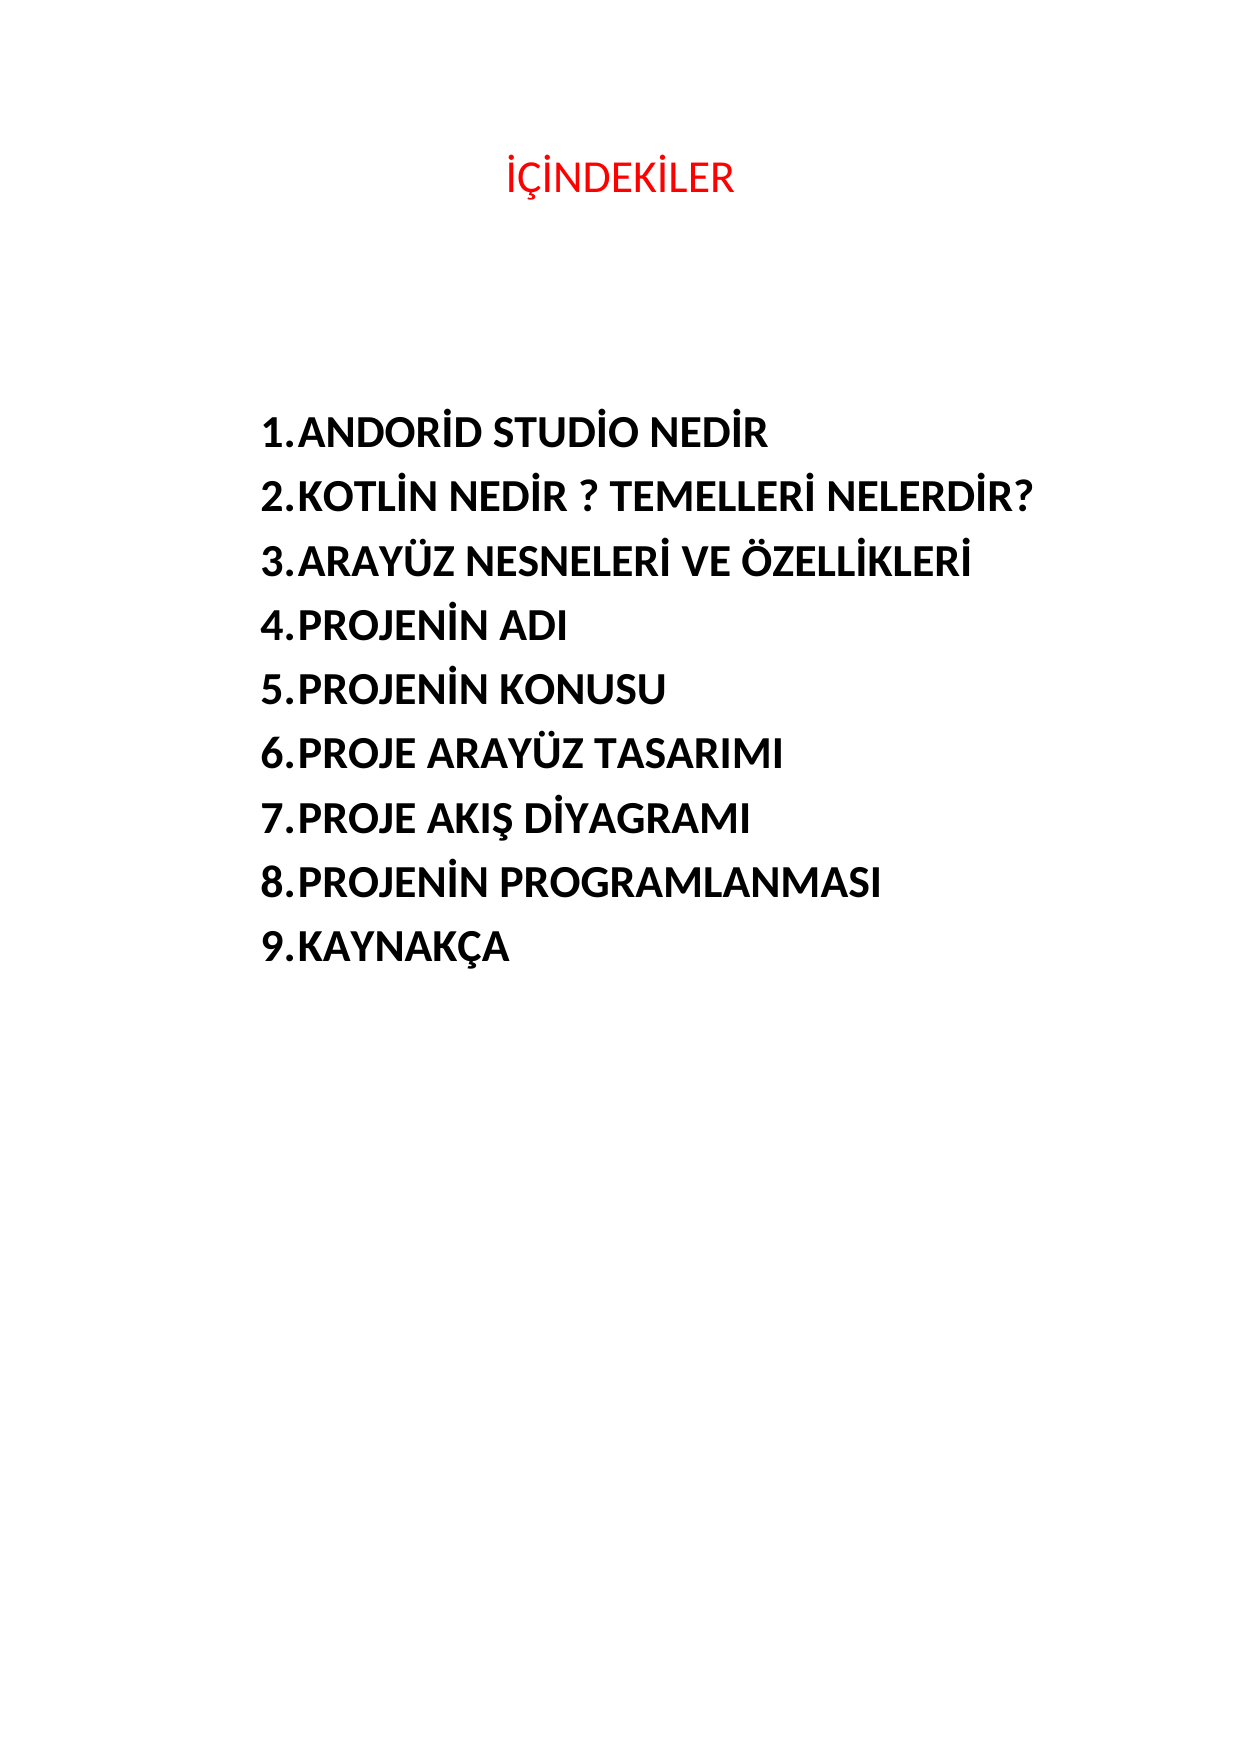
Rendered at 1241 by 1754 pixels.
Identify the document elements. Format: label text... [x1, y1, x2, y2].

list PROJENİN PROGRAMLANMASI [260, 853, 1093, 909]
text İÇİNDEKİLER [148, 148, 1093, 203]
list ANDORİD STUDİO NEDİR [260, 403, 1093, 459]
list KAYNAKÇA [260, 917, 1093, 973]
list PROJENİN KONUSU [260, 660, 1093, 716]
list PROJE ARAYÜZ TASARIMI [260, 724, 1093, 780]
list ARAYÜZ NESNELERİ VE ÖZELLİKLERİ [260, 531, 1093, 587]
list PROJE AKIŞ DİYAGRAMI [260, 788, 1093, 844]
list KOTLİN NEDİR ? TEMELLERİ NELERDİR? [260, 467, 1093, 523]
list PROJENİN ADI [260, 596, 1093, 652]
